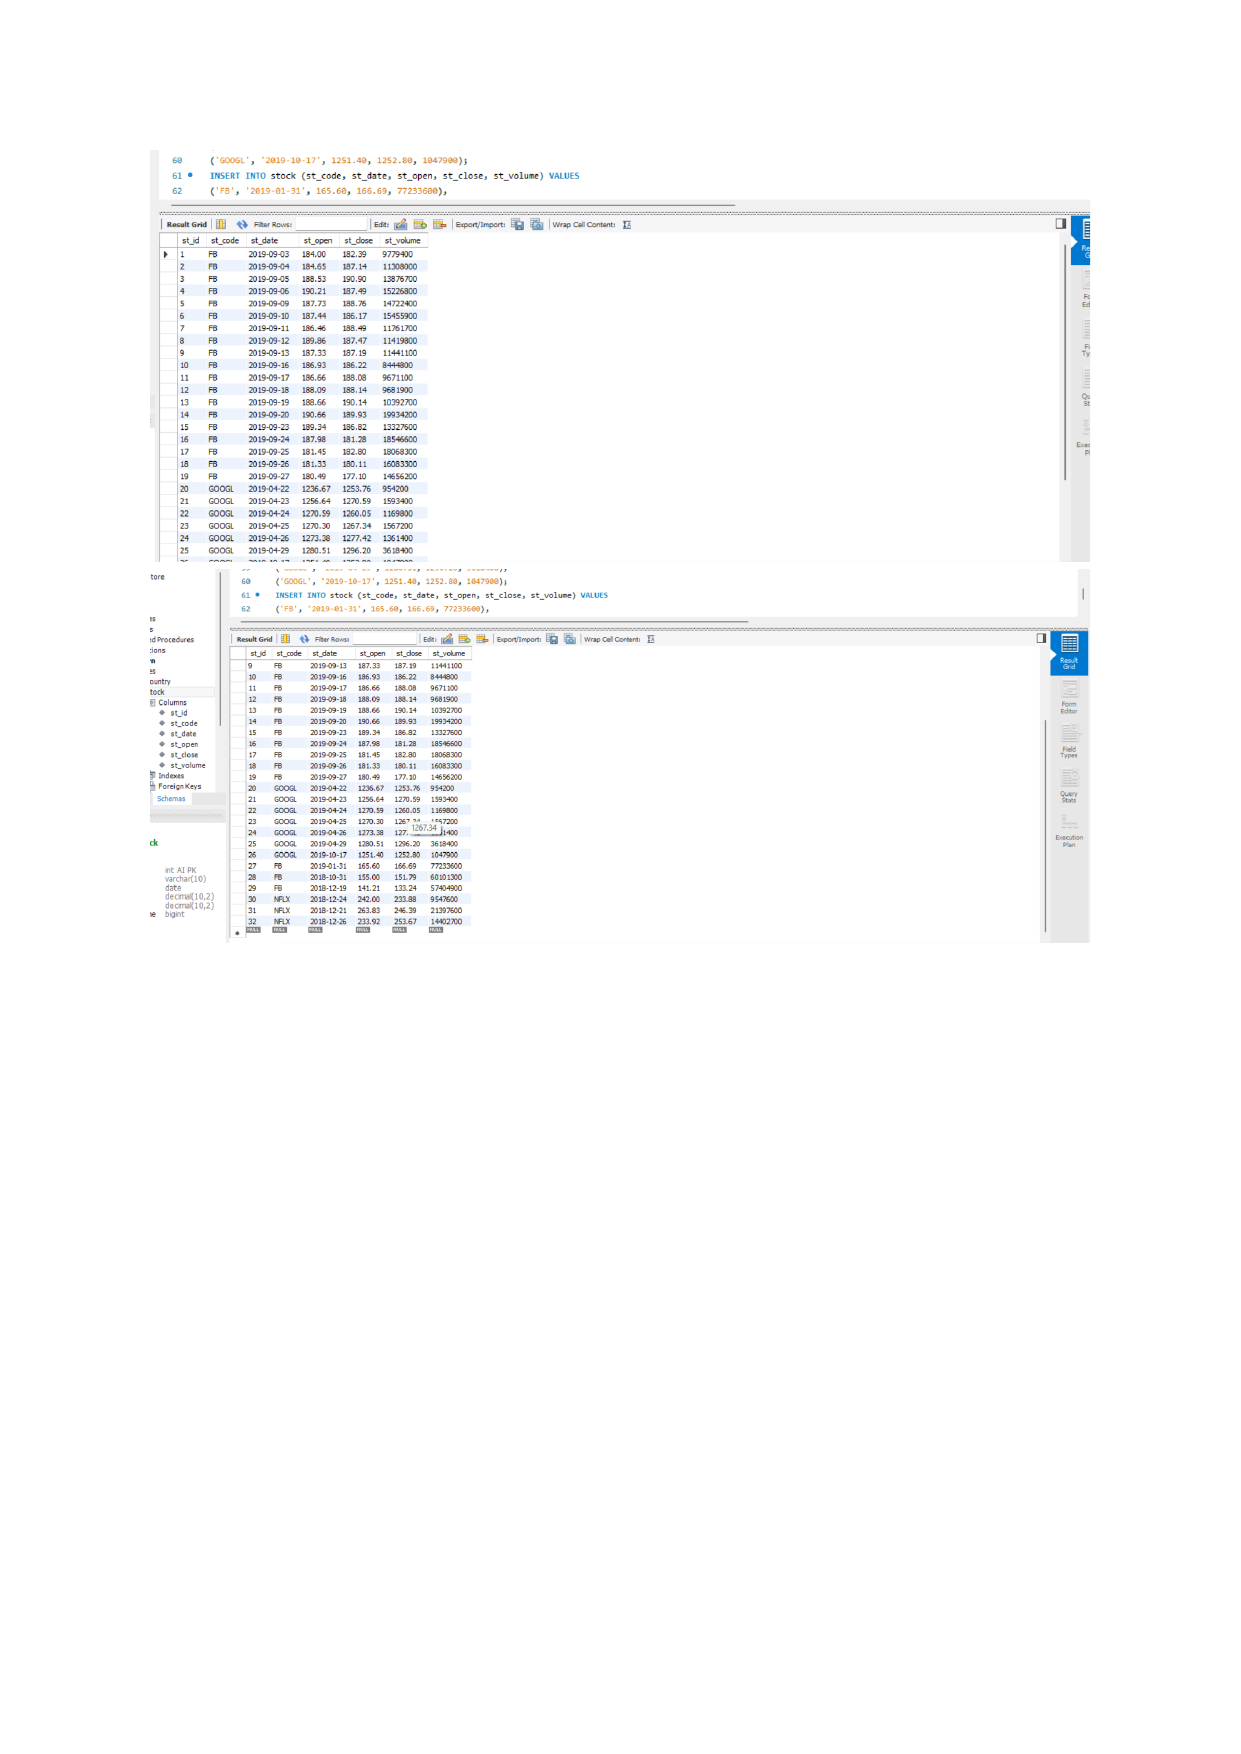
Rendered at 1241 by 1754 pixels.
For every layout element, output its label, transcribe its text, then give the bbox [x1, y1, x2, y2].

picture [150, 150, 1091, 562]
picture [150, 569, 1091, 943]
